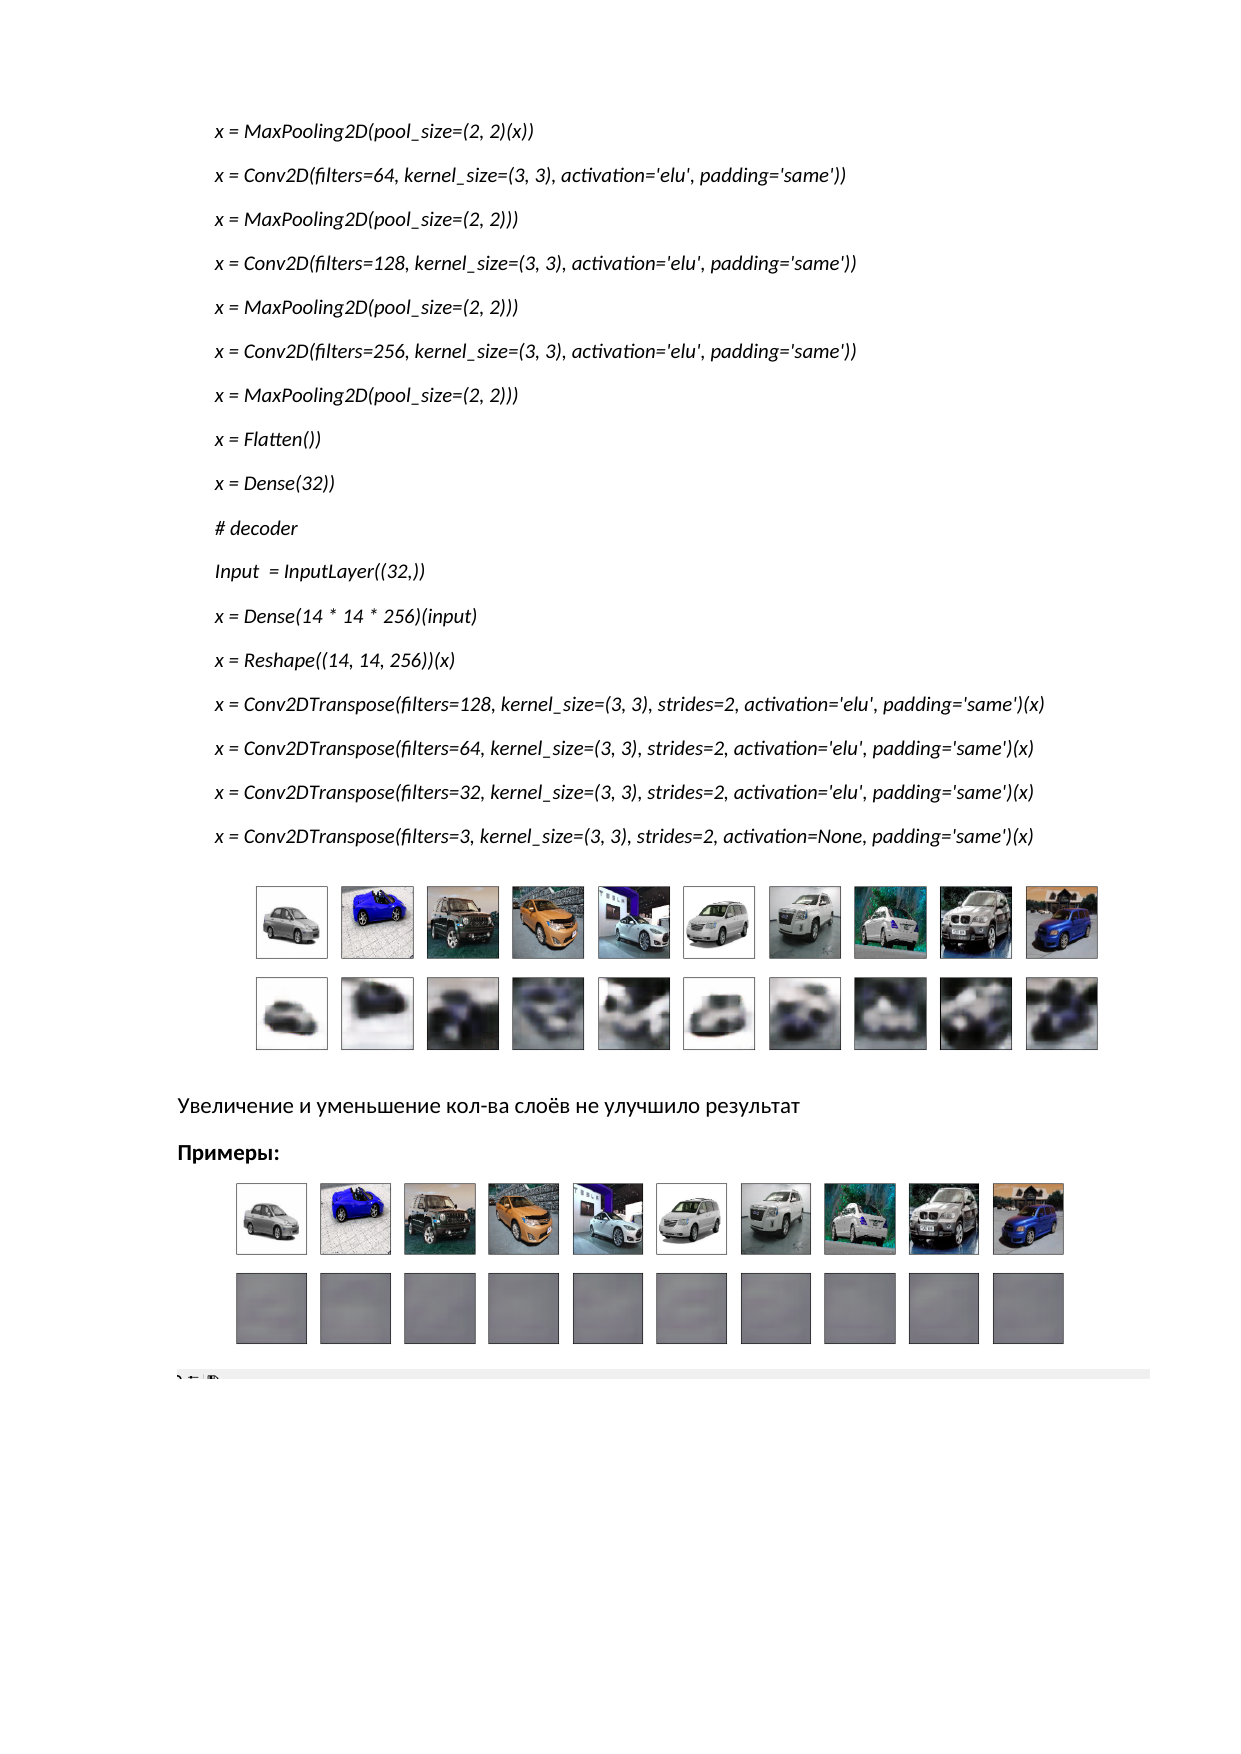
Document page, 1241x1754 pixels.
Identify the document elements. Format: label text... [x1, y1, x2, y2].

text x = Dense(14 * 14 * 256)(input) [177, 603, 1152, 628]
text x = MaxPooling2D(pool_size=(2, 2))) [177, 206, 1152, 232]
text x = Reshape((14, 14, 256))(x) [177, 647, 1152, 672]
text x = Conv2D(filters=64, kernel_size=(3, 3), activation='elu', padding='same')) [177, 162, 1152, 188]
text # decoder [177, 515, 1152, 540]
text x = Conv2DTranspose(filters=32, kernel_size=(3, 3), strides=2, activation='elu', padding='same')(x) [177, 779, 1152, 804]
text x = Conv2DTranspose(filters=128, kernel_size=(3, 3), strides=2, activation='elu', padding='same')(x) [177, 691, 1152, 716]
text x = Conv2D(filters=128, kernel_size=(3, 3), activation='elu', padding='same')) [177, 250, 1152, 276]
text x = MaxPooling2D(pool_size=(2, 2)(x)) [177, 118, 1152, 143]
picture [177, 867, 1150, 1072]
text x = Conv2DTranspose(filters=3, kernel_size=(3, 3), strides=2, activation=None, padding='same')(x) [177, 823, 1152, 848]
picture [177, 1167, 1150, 1379]
text Input = InputLayer((32,)) [177, 559, 1152, 584]
text x = Flatten()) [177, 427, 1152, 452]
text Увеличение и уменьшение кол-ва слоёв не улучшило результат [177, 1091, 1152, 1119]
text x = Dense(32)) [177, 471, 1152, 496]
text x = MaxPooling2D(pool_size=(2, 2))) [177, 294, 1152, 320]
text x = Conv2D(filters=256, kernel_size=(3, 3), activation='elu', padding='same')) [177, 338, 1152, 364]
text x = Conv2DTranspose(filters=64, kernel_size=(3, 3), strides=2, activation='elu', padding='same')(x) [177, 735, 1152, 760]
text x = MaxPooling2D(pool_size=(2, 2))) [177, 382, 1152, 408]
